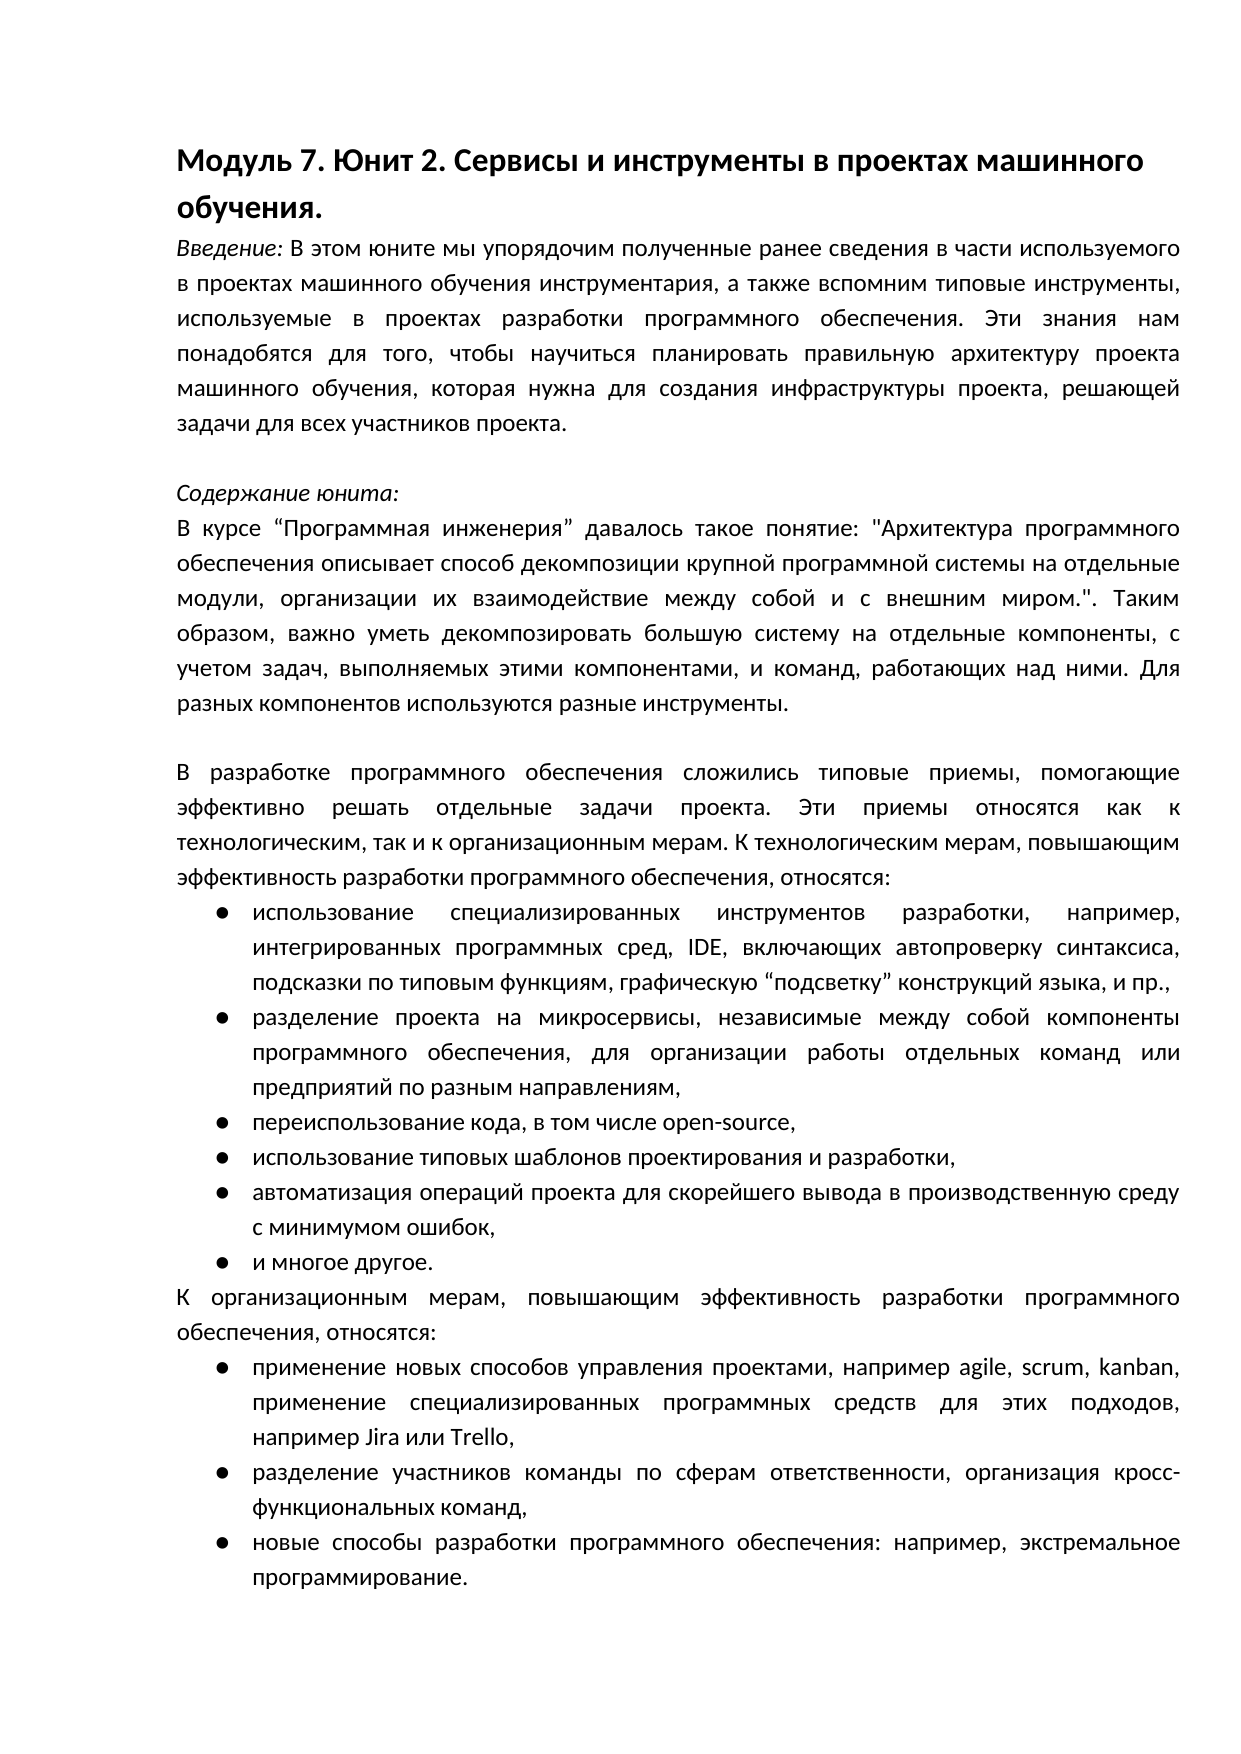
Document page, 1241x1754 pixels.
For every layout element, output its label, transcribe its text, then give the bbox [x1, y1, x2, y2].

list разделение участников команды по сферам ответственности, организация кросс-функциональных команд, [214, 1457, 1181, 1522]
text Содержание юнита: [176, 477, 1181, 508]
text К организационным мерам, повышающим эффективность разработки программного обеспечения, относятся: [176, 1282, 1181, 1347]
list использование типовых шаблонов проектирования и разработки, [214, 1142, 1181, 1172]
text В курсе “Программная инженерия” давалось такое понятие: "Архитектура программного обеспечения описывает способ декомпозиции крупной программной системы на отдельные модули, организации их взаимодействие между собой и с внешним миром.". Таким образом, важно уметь декомпозировать большую систему на отдельные компоненты, с учетом задач, выполняемых этими компонентами, и команд, работающих над ними. Для разных компонентов используются разные инструменты. [177, 512, 1181, 718]
list использование специализированных инструментов разработки, например, интегрированных программных сред, IDE, включающих автопроверку синтаксиса, подсказки по типовым функциям, графическую “подсветку” конструкций языка, и пр., [214, 897, 1181, 997]
list новые способы разработки программного обеспечения: например, экстремальное программирование. [214, 1527, 1181, 1592]
subtitle Модуль 7. Юнит 2. Сервисы и инструменты в проектах машинного обучения. [176, 139, 1181, 226]
list и многое другое. [214, 1247, 1181, 1277]
list автоматизация операций проекта для скорейшего вывода в производственную среду с минимумом ошибок, [214, 1177, 1181, 1242]
list применение новых способов управления проектами, например agile, scrum, kanban, применение специализированных программных средств для этих подходов, например Jira или Trello, [214, 1352, 1181, 1452]
text В разработке программного обеспечения сложились типовые приемы, помогающие эффективно решать отдельные задачи проекта. Эти приемы относятся как к технологическим, так и к организационным мерам. К технологическим мерам, повышающим эффективность разработки программного обеспечения, относятся: [176, 757, 1181, 892]
text Введение: В этом юните мы упорядочим полученные ранее сведения в части используемого в проектах машинного обучения инструментария, а также вспомним типовые инструменты, используемые в проектах разработки программного обеспечения. Эти знания нам понадобятся для того, чтобы научиться планировать правильную архитектуру проекта машинного обучения, которая нужна для создания инфраструктуры проекта, решающей задачи для всех участников проекта. [176, 232, 1181, 438]
list разделение проекта на микросервисы, независимые между собой компоненты программного обеспечения, для организации работы отдельных команд или предприятий по разным направлениям, [214, 1002, 1181, 1102]
list переиспользование кода, в том числе open-source, [214, 1107, 1181, 1137]
